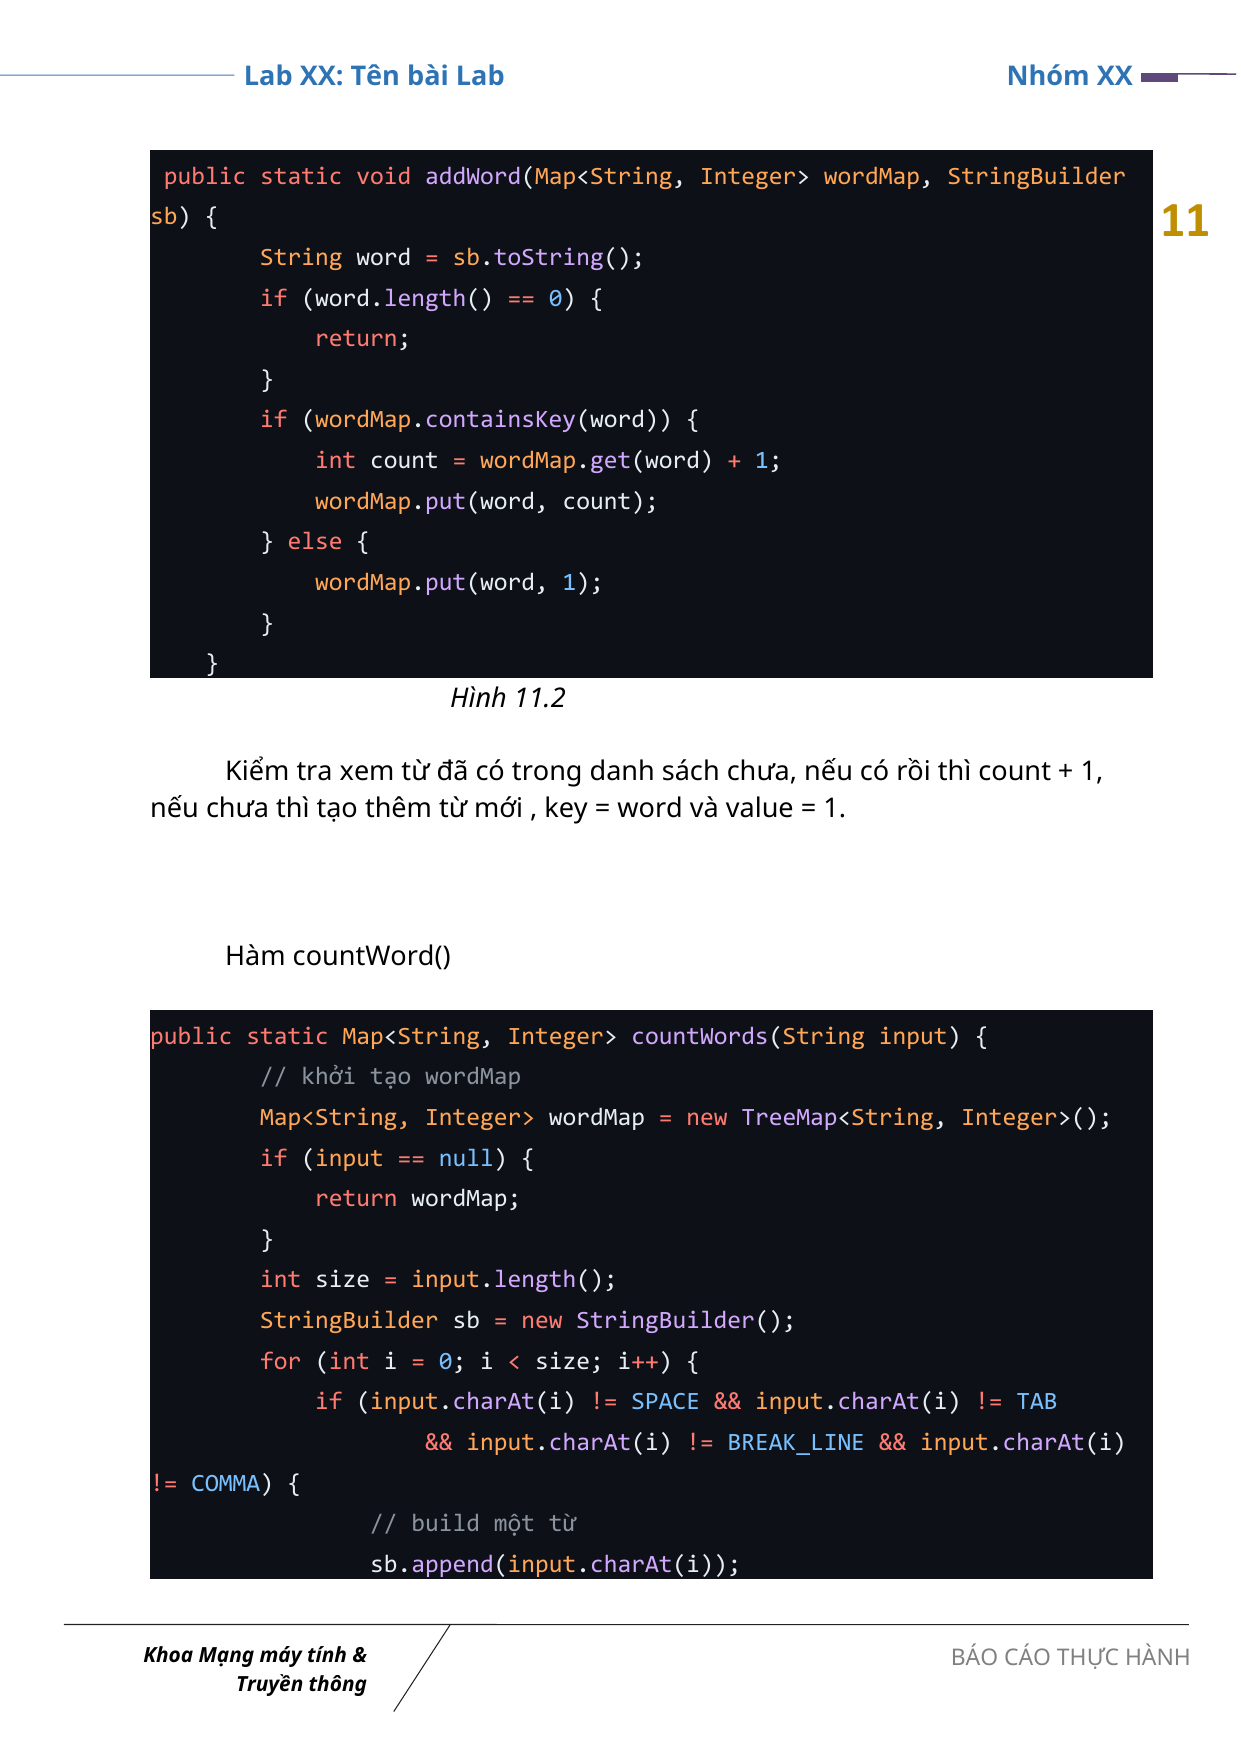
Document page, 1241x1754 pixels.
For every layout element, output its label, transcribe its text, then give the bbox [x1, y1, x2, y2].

text } else { [150, 516, 1153, 556]
text public static void addWord(Map<String, Integer> wordMap, StringBuilder sb) { [150, 150, 1153, 231]
text if (wordMap.containsKey(word)) { [150, 394, 1153, 434]
text Map<String, Integer> wordMap = new TreeMap<String, Integer>(); [150, 1091, 1153, 1132]
text return wordMap; [150, 1172, 1153, 1213]
text for (int i = 0; i < size; i++) { [150, 1335, 1153, 1376]
text if (word.length() == 0) { [150, 272, 1153, 312]
text // khởi tạo wordMap [150, 1051, 1153, 1091]
text } [150, 637, 1153, 678]
text String word = sb.toString(); [150, 231, 1153, 272]
text if (input.charAt(i) != SPACE && input.charAt(i) != TAB [150, 1376, 1153, 1416]
text Hình 11.2 [150, 678, 1153, 715]
text StringBuilder sb = new StringBuilder(); [150, 1294, 1153, 1335]
text sb.append(input.charAt(i)); [150, 1538, 1153, 1579]
text public static Map<String, Integer> countWords(String input) { [150, 1010, 1153, 1051]
text wordMap.put(word, count); [150, 475, 1153, 516]
text } [150, 1213, 1153, 1254]
text return; [150, 312, 1153, 353]
text Kiểm tra xem từ đã có trong danh sách chưa, nếu có rồi thì count + 1, nếu chưa thì tạo thêm từ mới , key = word và value = 1. [150, 752, 1153, 826]
text } [150, 597, 1153, 637]
text if (input == null) { [150, 1132, 1153, 1172]
text int count = wordMap.get(word) + 1; [150, 434, 1153, 475]
text && input.charAt(i) != BREAK_LINE && input.charAt(i) != COMMA) { [150, 1416, 1153, 1497]
text wordMap.put(word, 1); [150, 556, 1153, 597]
text // build một từ [150, 1497, 1153, 1538]
text int size = input.length(); [150, 1254, 1153, 1294]
text Hàm countWord() [150, 936, 1153, 973]
text } [150, 353, 1153, 394]
